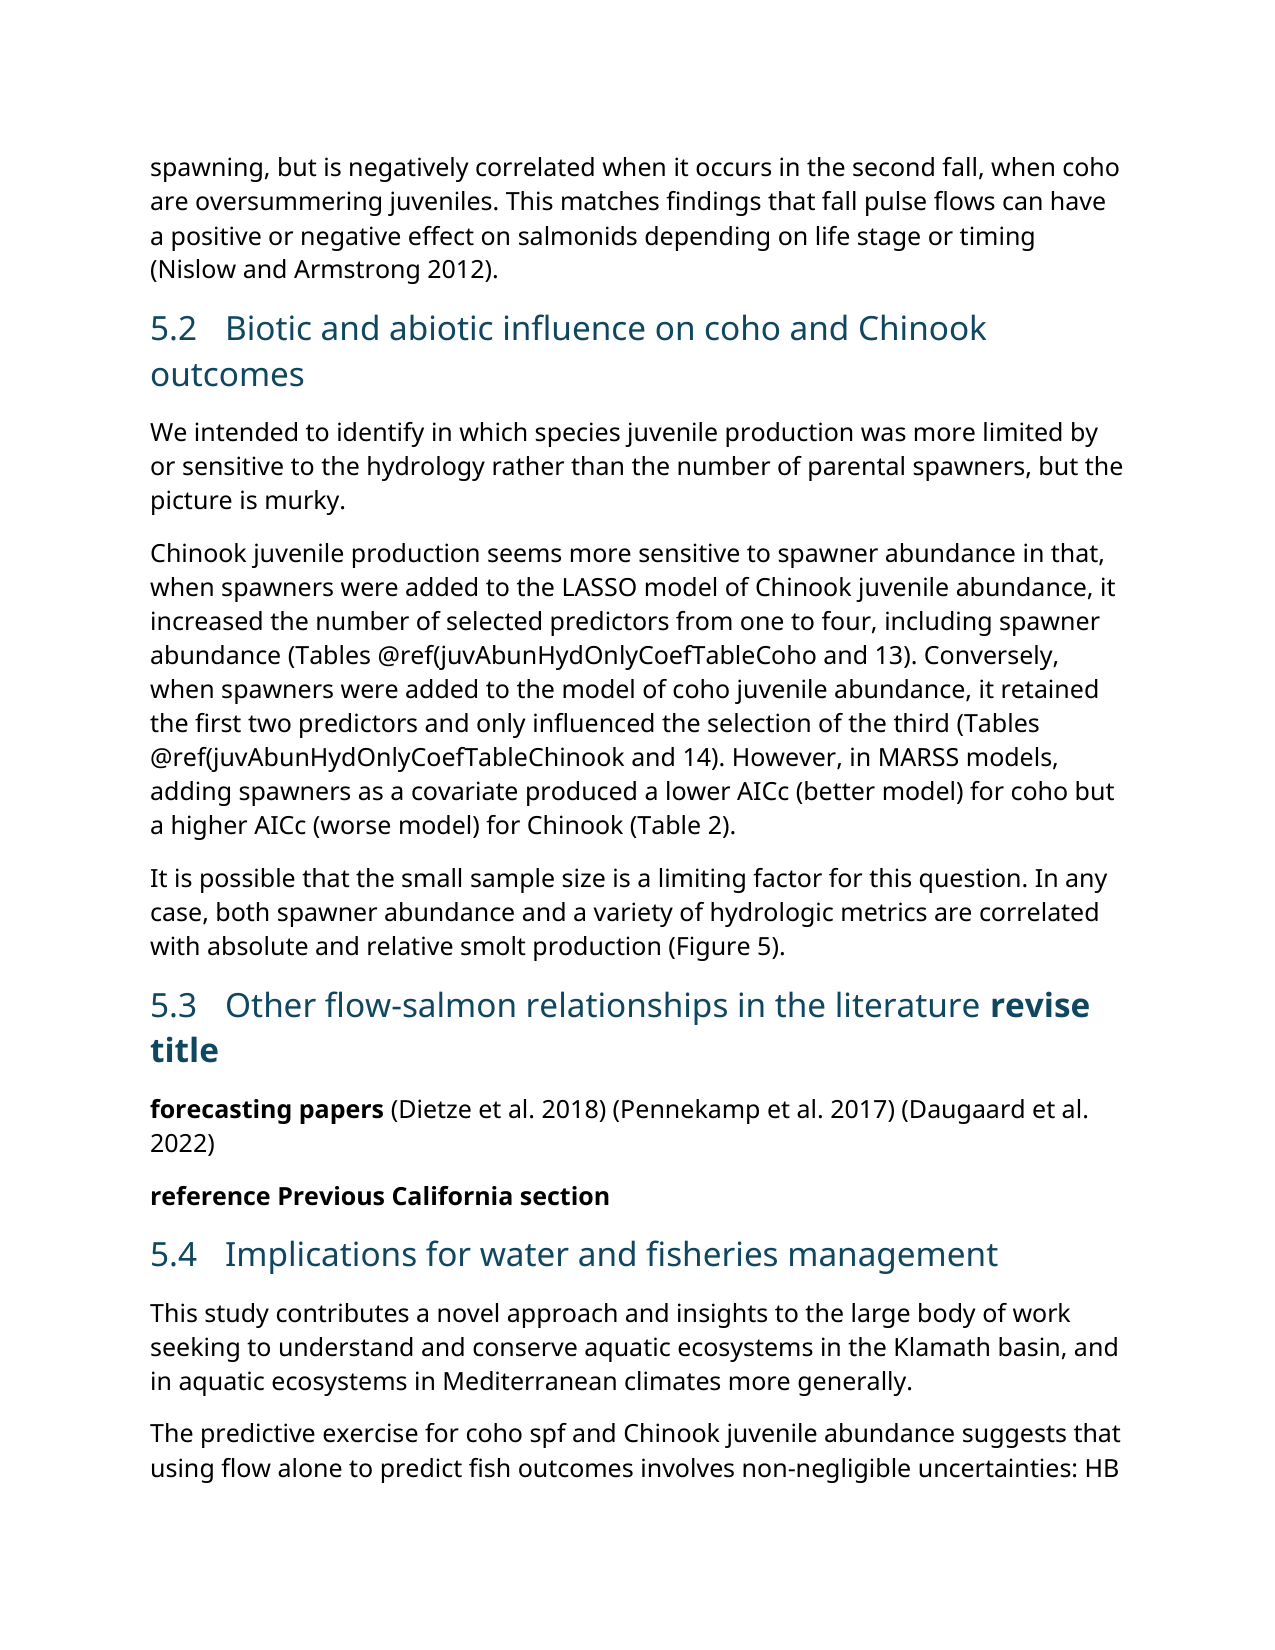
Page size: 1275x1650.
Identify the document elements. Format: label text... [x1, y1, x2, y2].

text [150, 1416, 1125, 1484]
text forecasting papers (Dietze et al. 2018) (Pennekamp et al. 2017) (Daugaard et al. 2022) [150, 1091, 1125, 1159]
text reference Previous California section [150, 1178, 1125, 1212]
subtitle 5.4 Implications for water and fisheries management [150, 1231, 1125, 1276]
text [150, 150, 1125, 286]
subtitle 5.3 Other flow-salmon relationships in the literature revise title [150, 982, 1125, 1073]
text We intended to identify in which species juvenile production was more limited by or sensitive to the hydrology rather than the number of parental spawners, but the picture is murky. [150, 414, 1125, 517]
text Chinook juvenile production seems more sensitive to spawner abundance in that, when spawners were added to the LASSO model of Chinook juvenile abundance, it increased the number of selected predictors from one to four, including spawner abundance (Tables @ref(juvAbunHydOnlyCoefTableCoho and 13). Conversely, when spawners were added to the model of coho juvenile abundance, it retained the first two predictors and only influenced the selection of the third (Tables @ref(juvAbunHydOnlyCoefTableChinook and 14). However, in MARSS models, adding spawners as a covariate produced a lower AICc (better model) for coho but a higher AICc (worse model) for Chinook (Table 2). [150, 536, 1125, 842]
subtitle 5.2 Biotic and abiotic influence on coho and Chinook outcomes [150, 305, 1125, 396]
text It is possible that the small sample size is a limiting factor for this question. In any case, both spawner abundance and a variety of hydrologic metrics are correlated with absolute and relative smolt production (Figure 5). [150, 861, 1125, 963]
text This study contributes a novel approach and insights to the large body of work seeking to understand and conserve aquatic ecosystems in the Klamath basin, and in aquatic ecosystems in Mediterranean climates more generally. [150, 1295, 1125, 1397]
